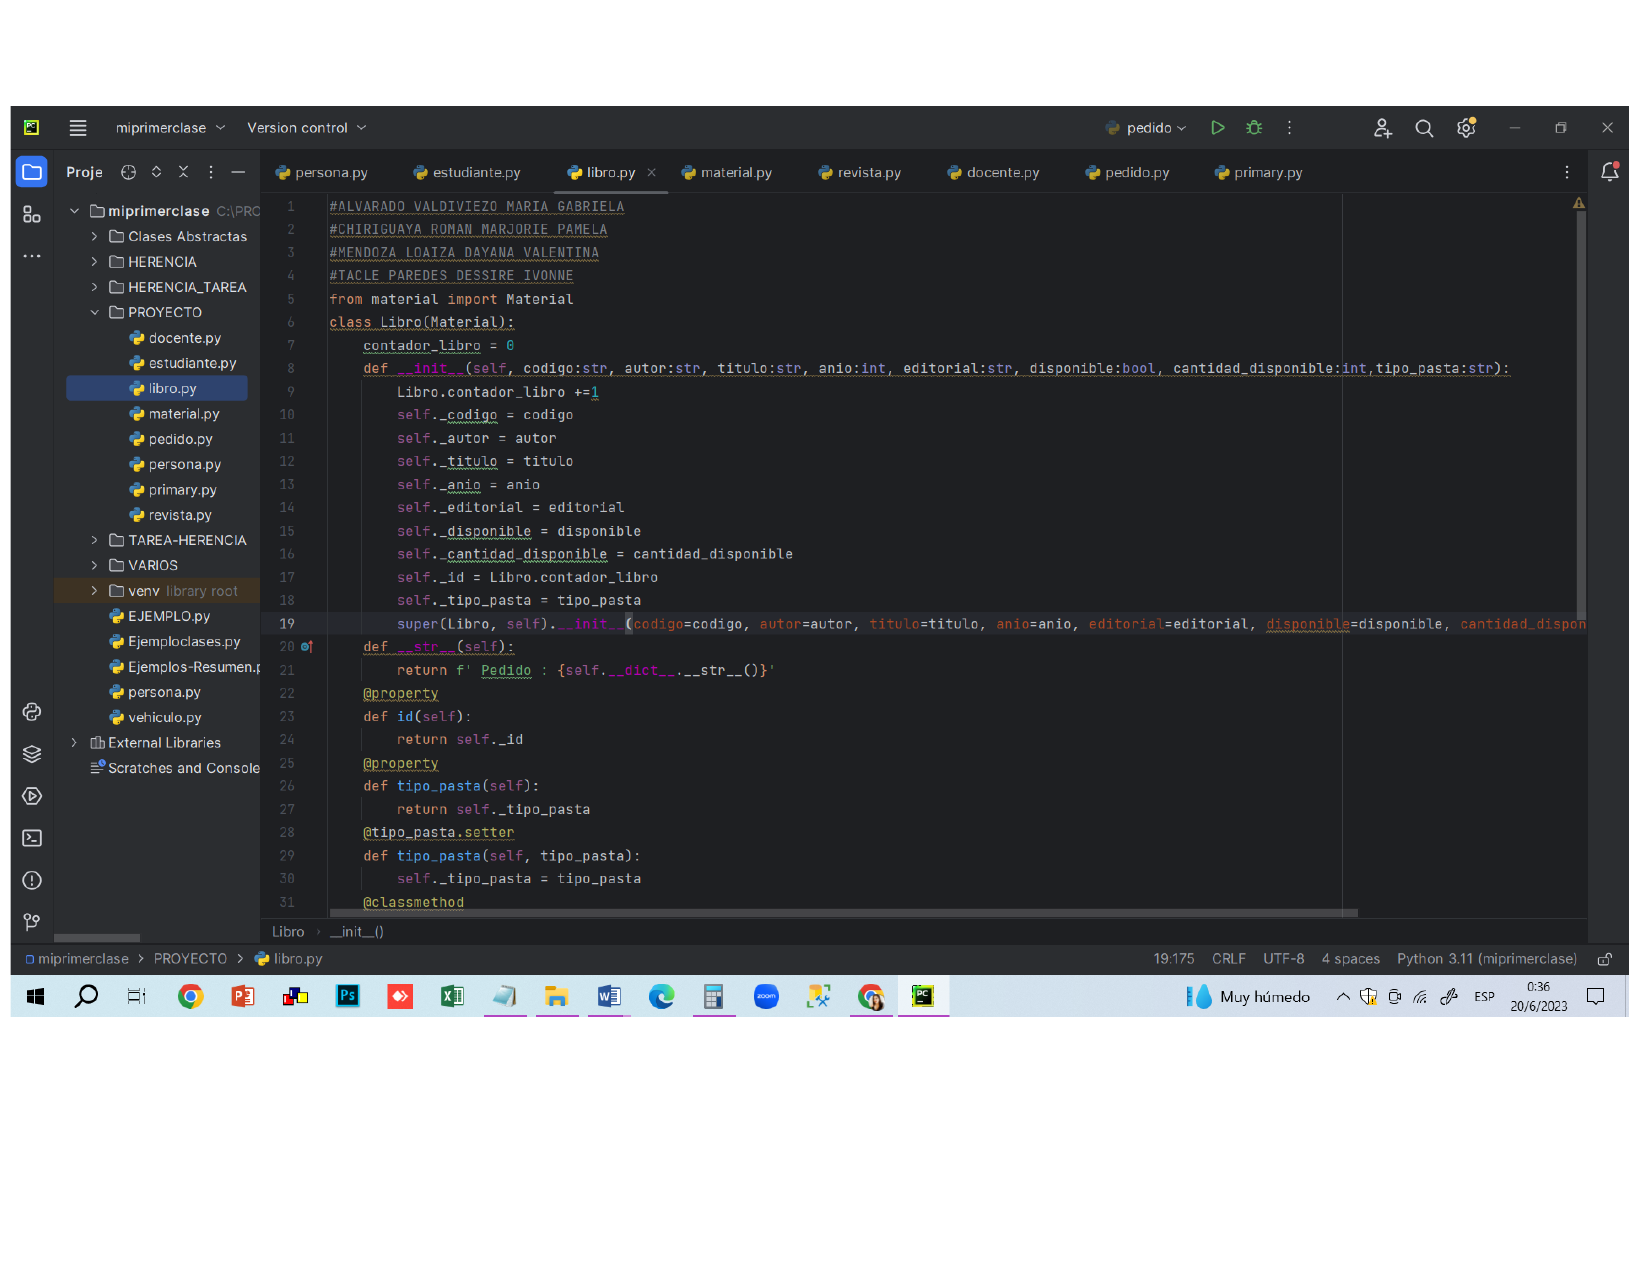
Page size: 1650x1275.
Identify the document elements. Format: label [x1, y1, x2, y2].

picture [10, 106, 1629, 1017]
